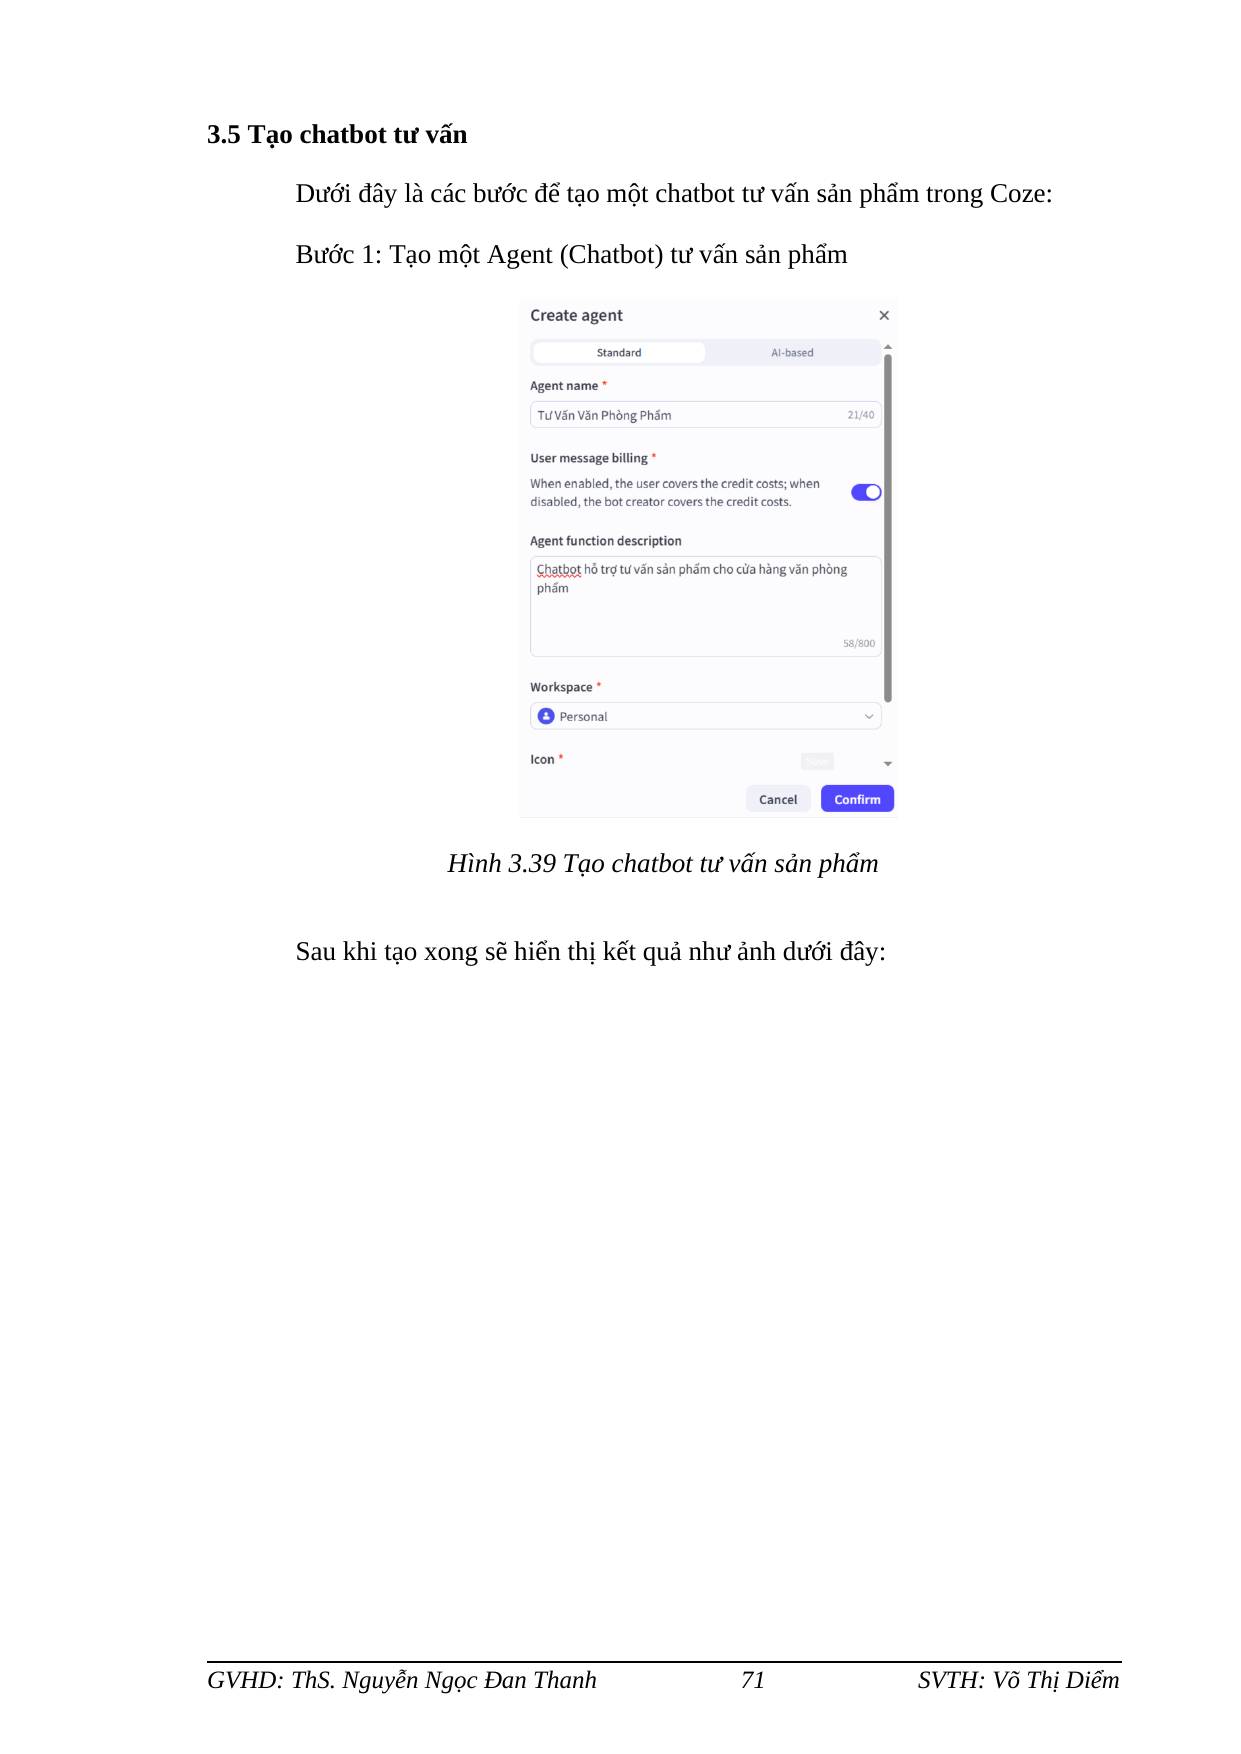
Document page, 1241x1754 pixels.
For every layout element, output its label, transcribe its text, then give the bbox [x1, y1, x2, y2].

text Bước 1: Tạo một Agent (Chatbot) tư vấn sản phẩm [207, 238, 1122, 270]
text Dưới đây là các bước để tạo một chatbot tư vấn sản phẩm trong Coze: [207, 177, 1122, 208]
text Sau khi tạo xong sẽ hiển thị kết quả như ảnh dưới đây: [207, 936, 1122, 967]
subtitle Tạo chatbot tư vấn [207, 118, 1122, 149]
picture [519, 299, 898, 818]
